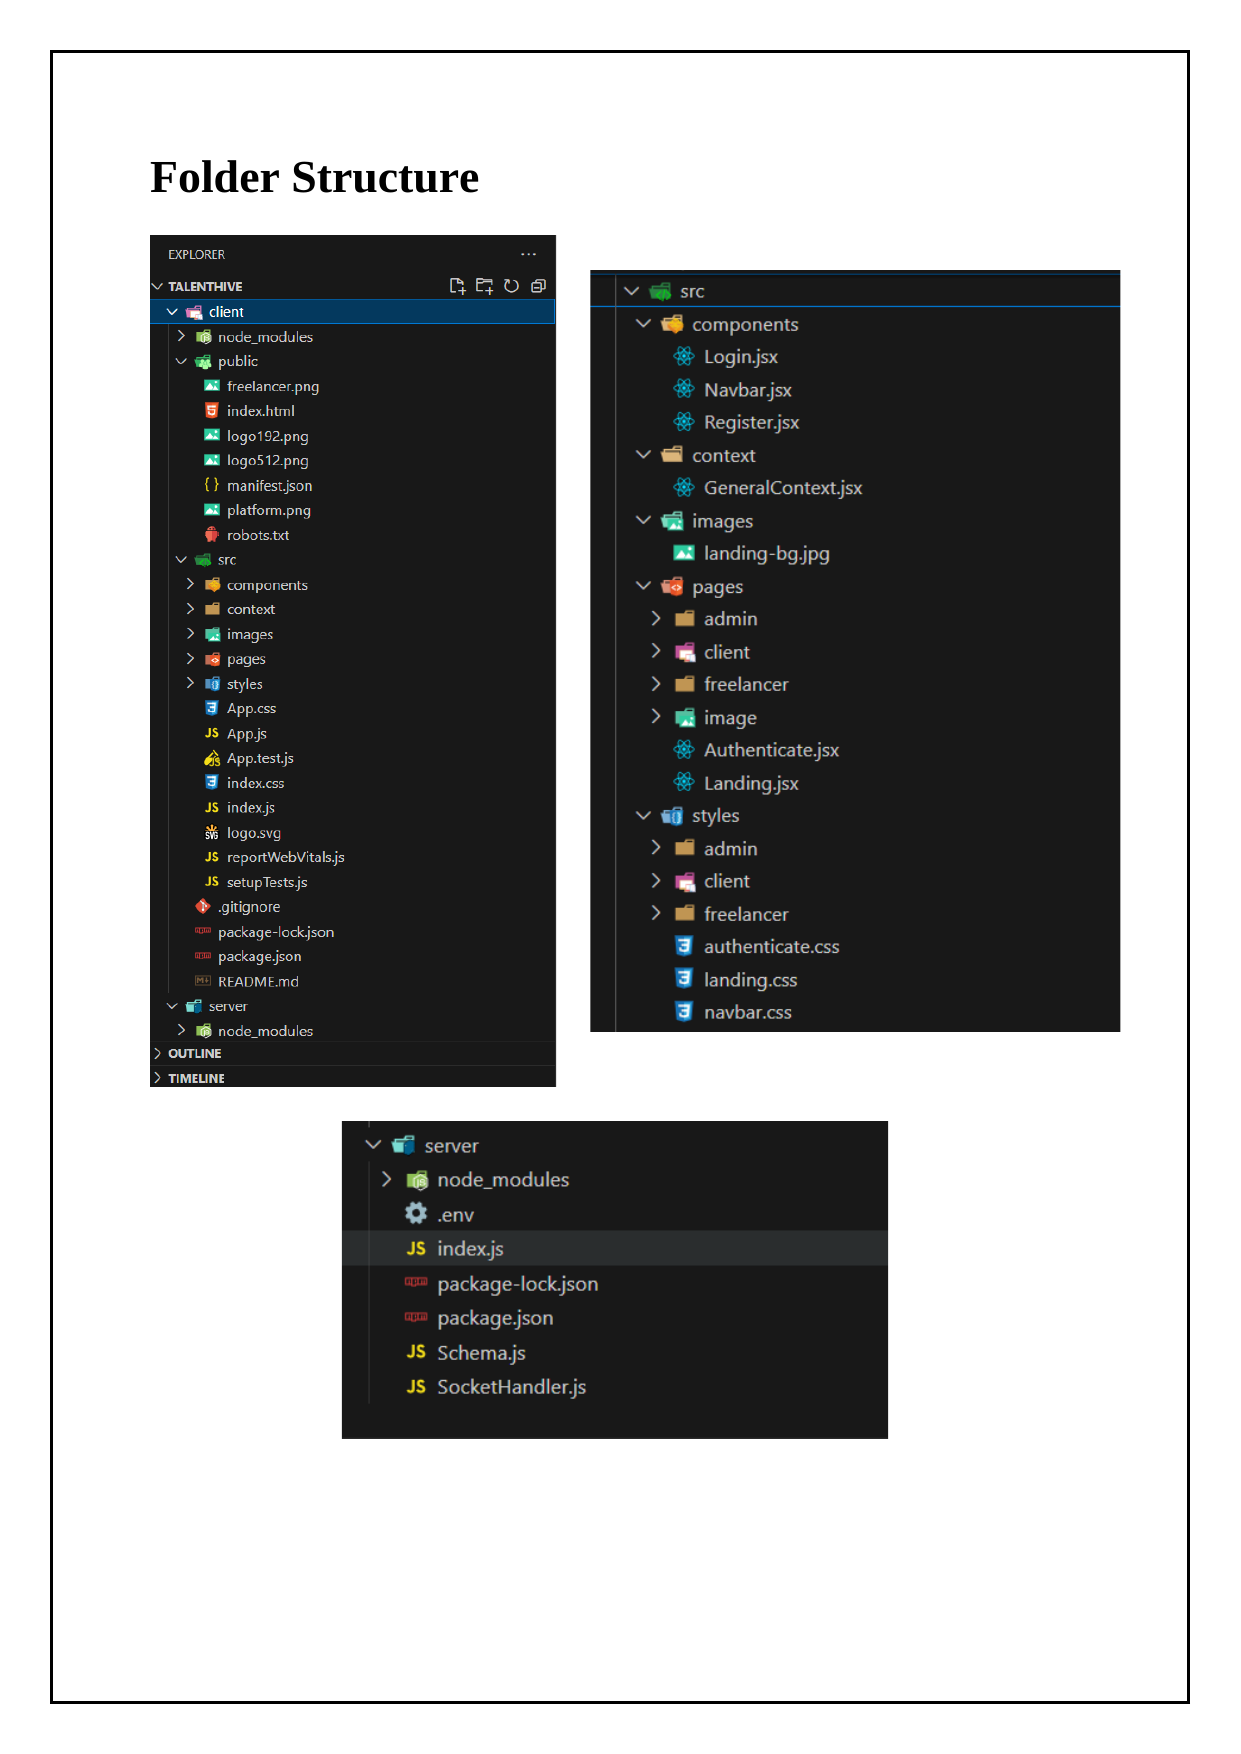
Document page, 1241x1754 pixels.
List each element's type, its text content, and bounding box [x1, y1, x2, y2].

picture [341, 1121, 889, 1439]
picture [589, 270, 1121, 1028]
text Folder Structure [150, 150, 1090, 203]
picture [150, 235, 557, 1087]
